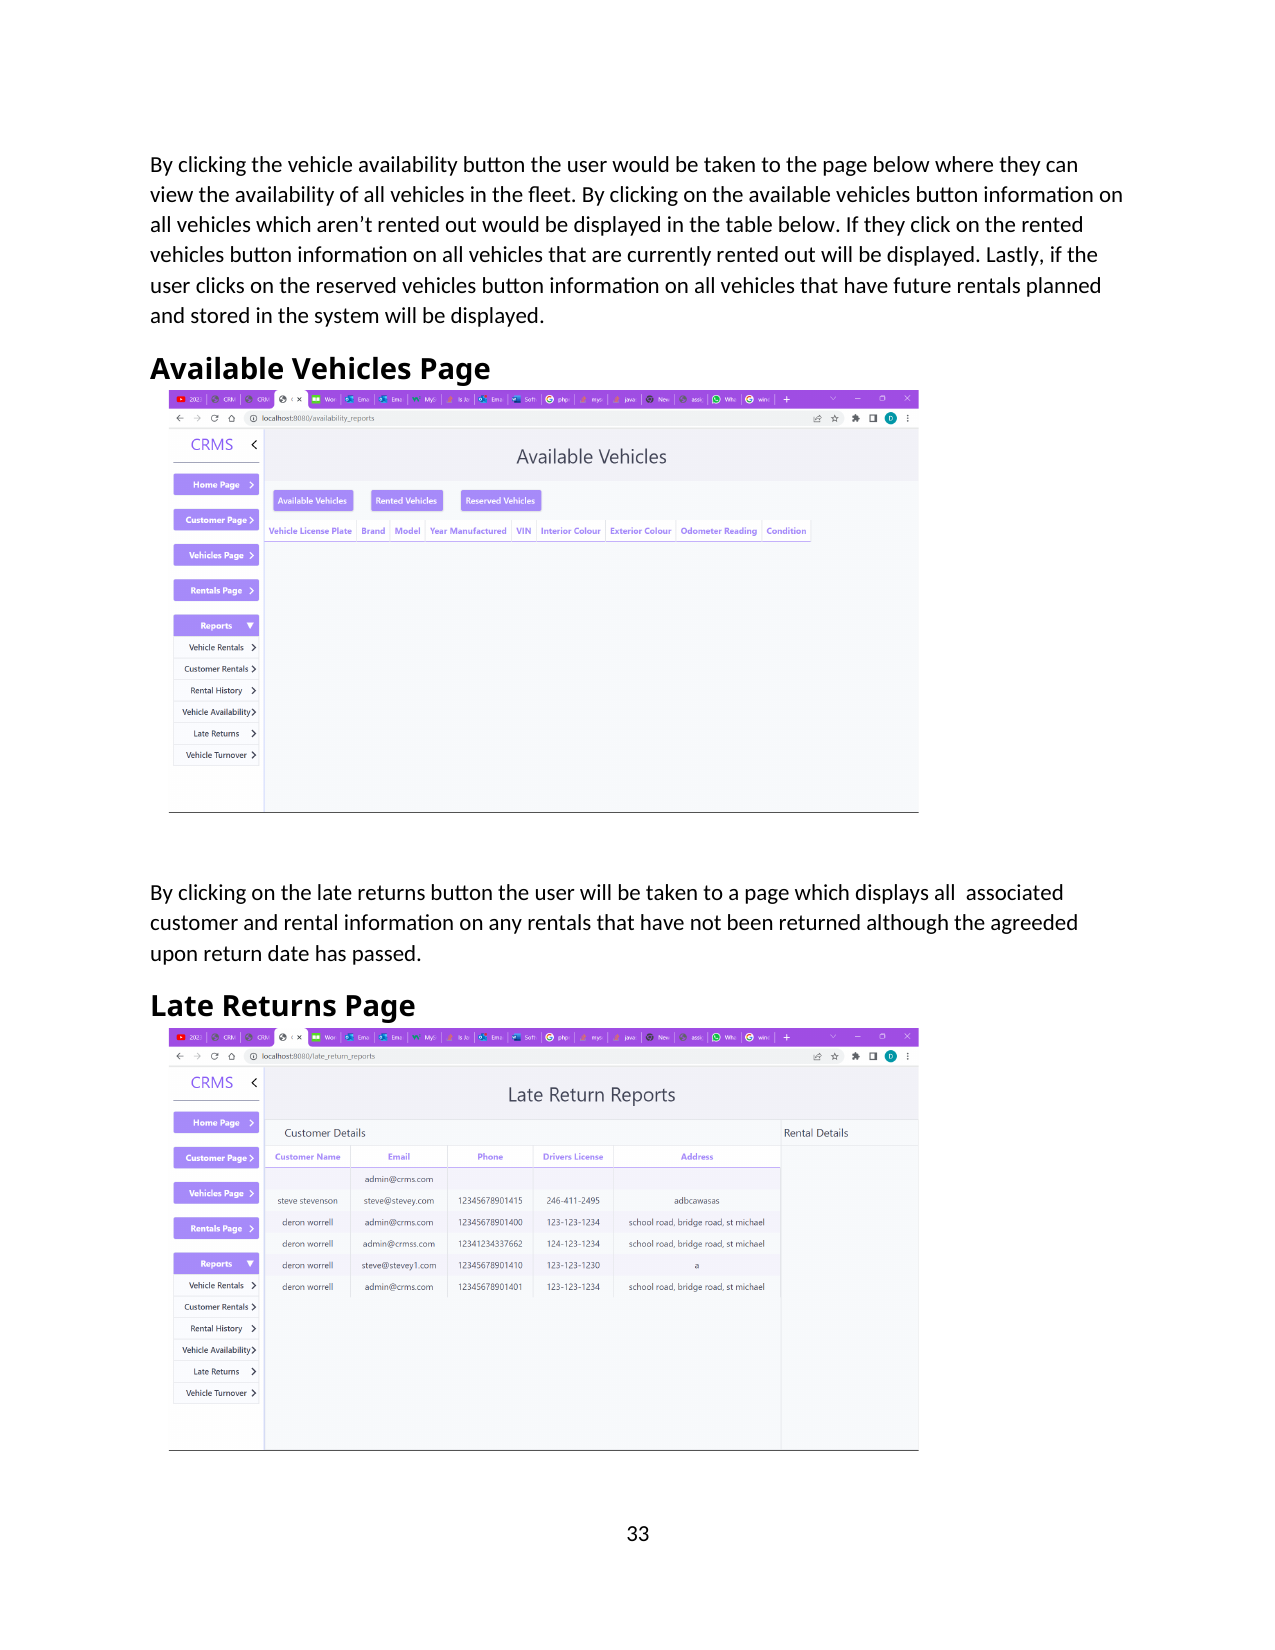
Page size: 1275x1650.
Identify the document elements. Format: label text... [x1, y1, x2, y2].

text By clicking on the late returns button the user will be taken to a page which displays all associated customer and rental information on any rentals that have not been returned although the agreeded upon return date has passed. [150, 878, 1125, 967]
subtitle Late Returns Page [150, 986, 1125, 1025]
subtitle Available Vehicles Page [150, 348, 1125, 388]
text By clicking the vehicle availability button the user would be taken to the page below where they can view the availability of all vehicles in the fleet. By clicking on the available vehicles button information on all vehicles which aren’t rented out would be displayed in the table below. If they click on the rented vehicles button information on all vehicles that are currently rented out will be displayed. Lastly, if the user clicks on the reserved vehicles button information on all vehicles that have future rentals planned and stored in the system will be displayed. [150, 150, 1125, 329]
